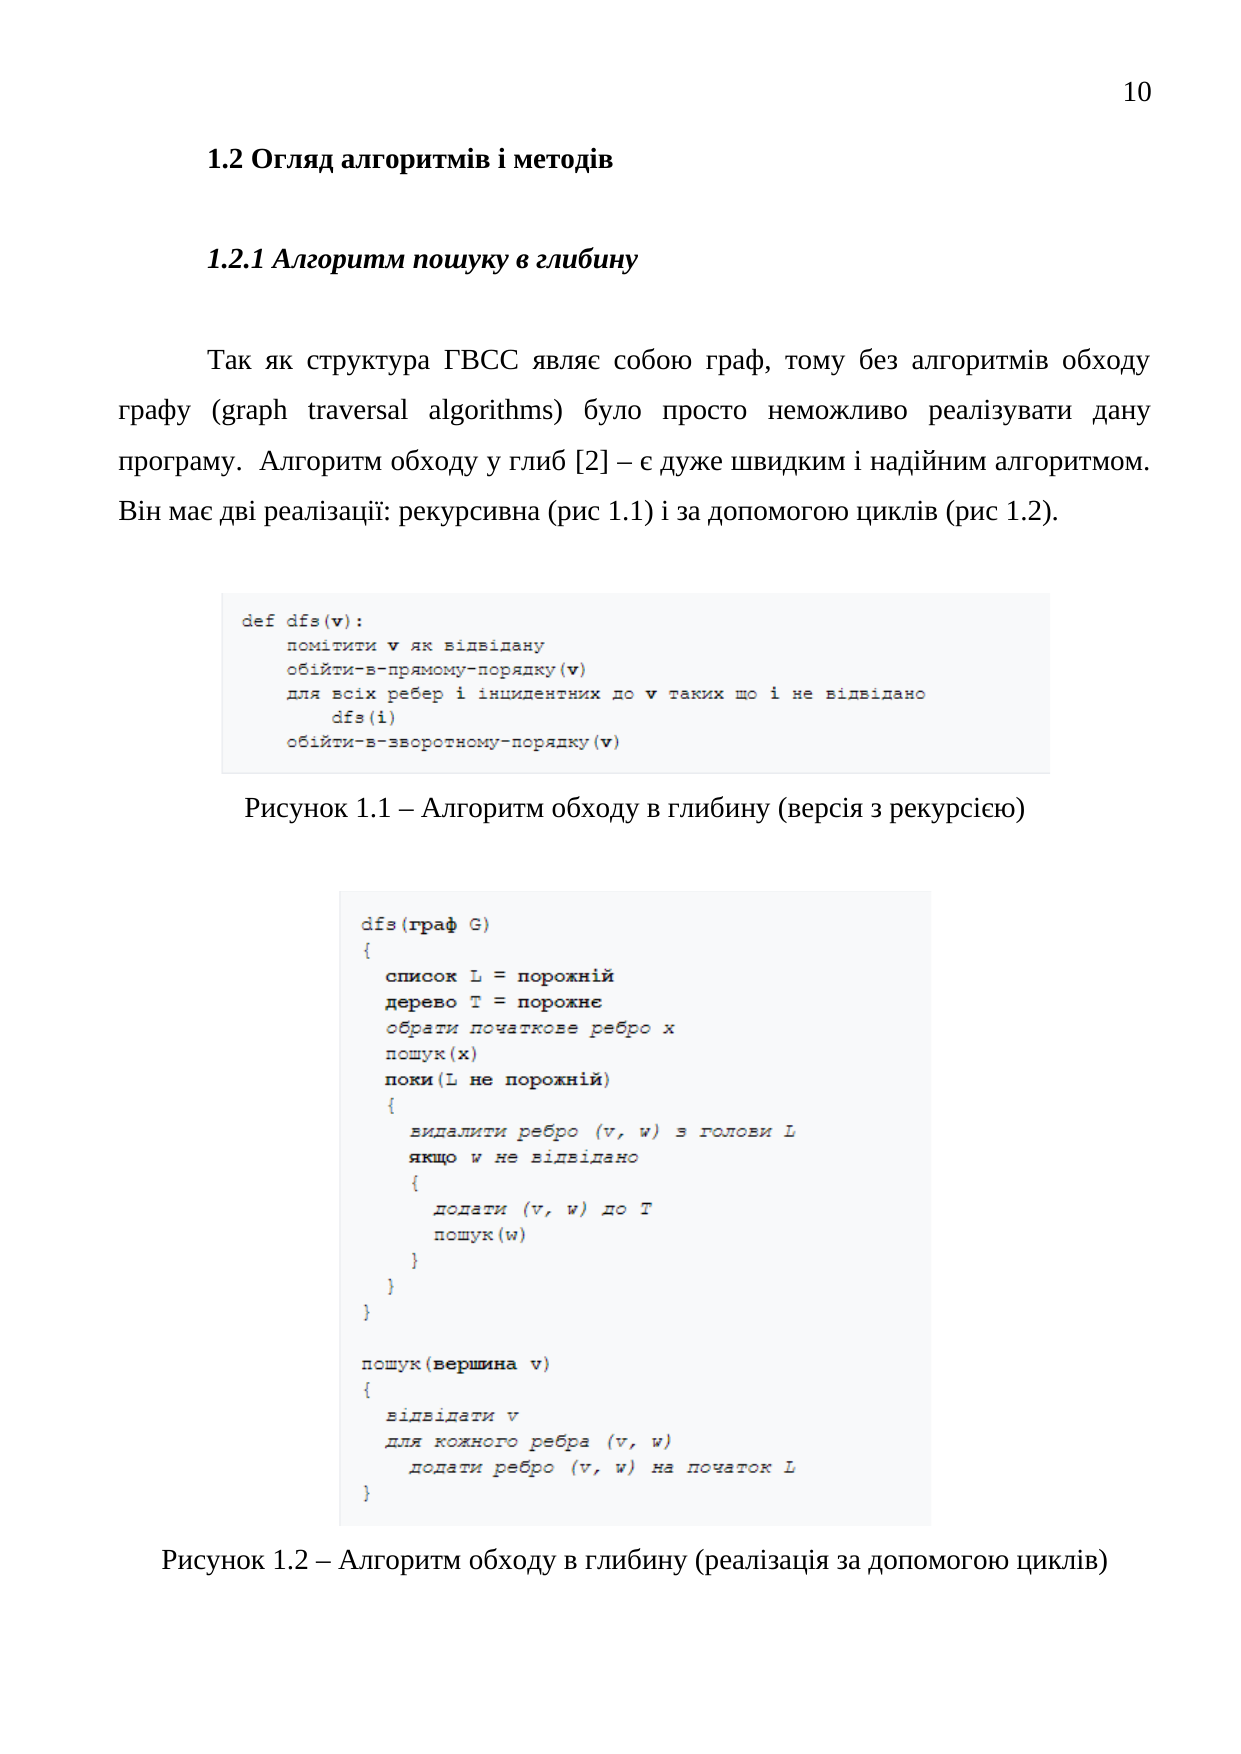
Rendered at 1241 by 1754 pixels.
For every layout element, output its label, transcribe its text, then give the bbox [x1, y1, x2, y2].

text Так як структура ГВСС являє собою граф, тому без алгоритмів обходу графу (graph traversal algorithms) було просто неможливо реалізувати дану програму. Алгоритм обходу у глиб [2] – є дуже швидким і надійним алгоритмом. Він має дві реалізації: рекурсивна (рис 1.1) і за допомогою циклів (рис 1.2). [118, 342, 1152, 527]
picture [219, 593, 1050, 774]
text Рисунок 1.2 – Алгоритм обходу в глибину (реалізація за допомогою циклів) [118, 1542, 1152, 1576]
picture [338, 891, 932, 1526]
text Рисунок 1.1 – Алгоритм обходу в глибину (версія з рекурсією) [118, 790, 1152, 824]
text 1.2 Огляд алгоритмів і методів [118, 141, 1152, 174]
text 1.2.1 Алгоритм пошуку в глибину [118, 242, 1152, 275]
